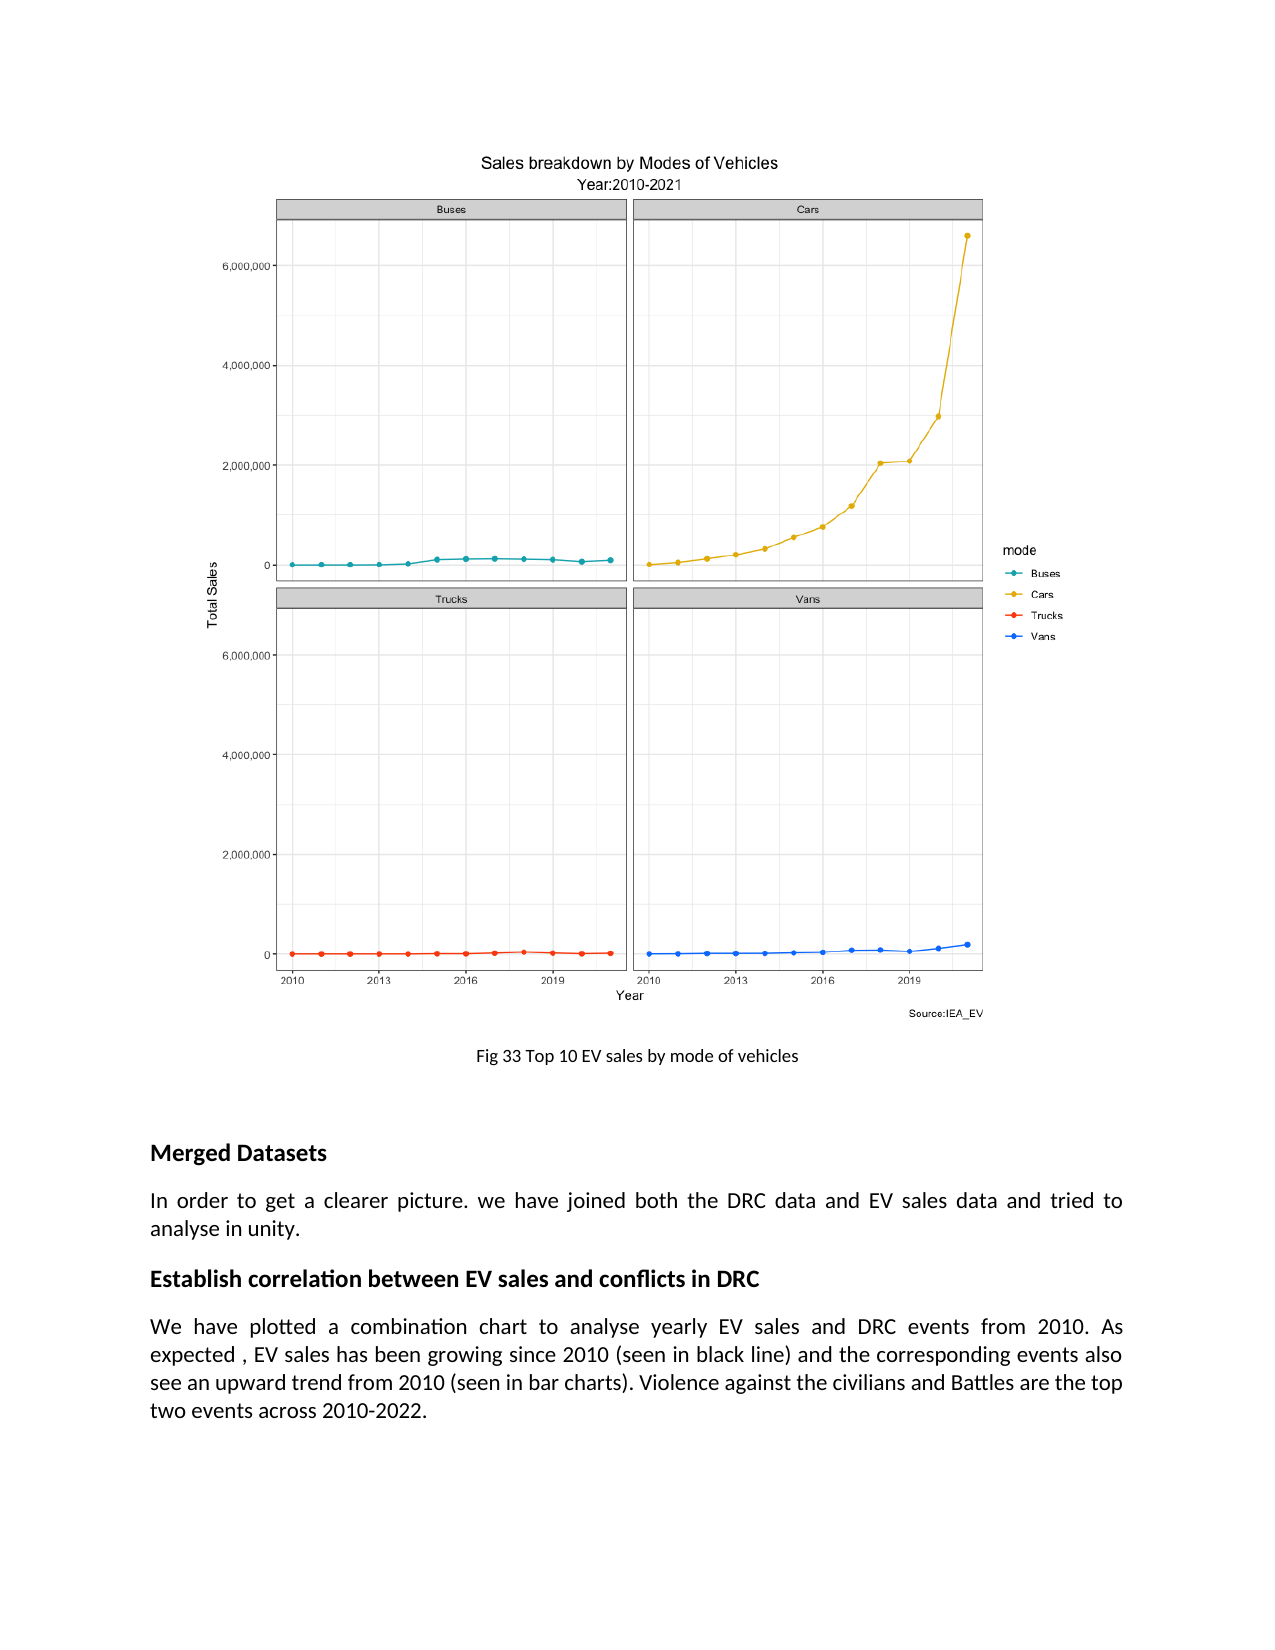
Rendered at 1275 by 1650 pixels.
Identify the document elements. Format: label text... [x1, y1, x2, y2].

subtitle Establish correlation between EV sales and conflicts in DRC [150, 1263, 1125, 1293]
subtitle Merged Datasets [150, 1137, 1125, 1167]
picture [200, 150, 1075, 1025]
text We have plotted a combination chart to analyse yearly EV sales and DRC events from 2010. As expected , EV sales has been growing since 2010 (seen in black line) and the corresponding events also see an upward trend from 2010 (seen in bar charts). Violence against the civilians and Battles are the top two events across 2010-2022. [150, 1312, 1125, 1424]
text In order to get a clearer picture. we have joined both the DRC data and EV sales data and tried to analyse in unity. [150, 1186, 1125, 1242]
text Fig 33 Top 10 EV sales by mode of vehicles [150, 1044, 1125, 1067]
